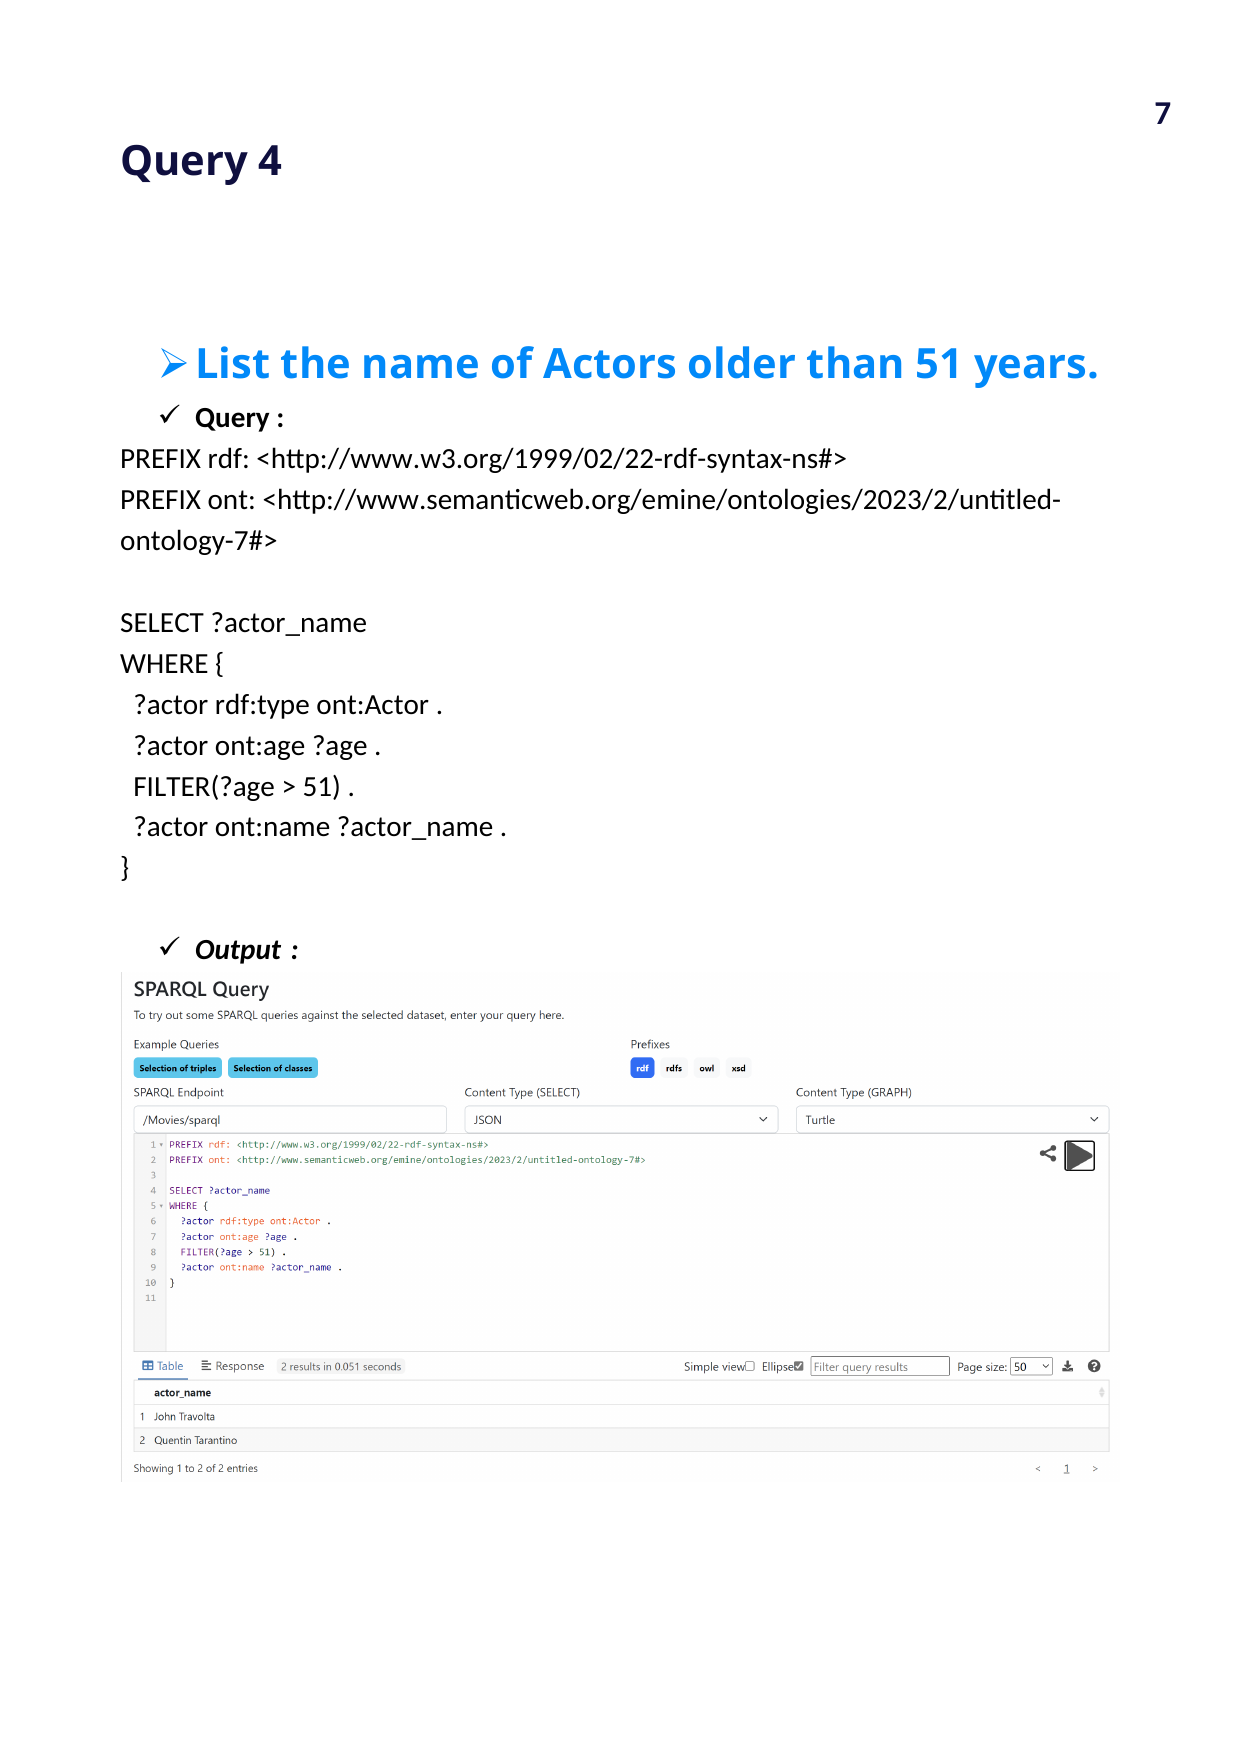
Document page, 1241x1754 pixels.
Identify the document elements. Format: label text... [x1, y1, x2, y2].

picture [120, 972, 1121, 1482]
text FILTER(?age > 51) . [120, 768, 1120, 803]
text ?actor rdf:type ont:Actor . [120, 686, 1120, 721]
list Output : [157, 931, 1120, 967]
list List the name of Actors older than 51 years. [157, 334, 1120, 391]
list Query : [157, 399, 1120, 435]
text ?actor ont:age ?age . [120, 727, 1120, 762]
text } [120, 849, 1120, 885]
text WHERE { [120, 645, 1120, 680]
text PREFIX rdf: <http://www.w3.org/1999/02/22-rdf-syntax-ns#> [120, 440, 1120, 476]
table_header Query 4 [109, 91, 622, 234]
text SELECT ?actor_name [120, 604, 1120, 639]
text PREFIX ont: <http://www.semanticweb.org/emine/ontologies/2023/2/untitled-ontology-7#> [120, 481, 1120, 558]
text ?actor ont:name ?actor_name . [120, 808, 1120, 844]
